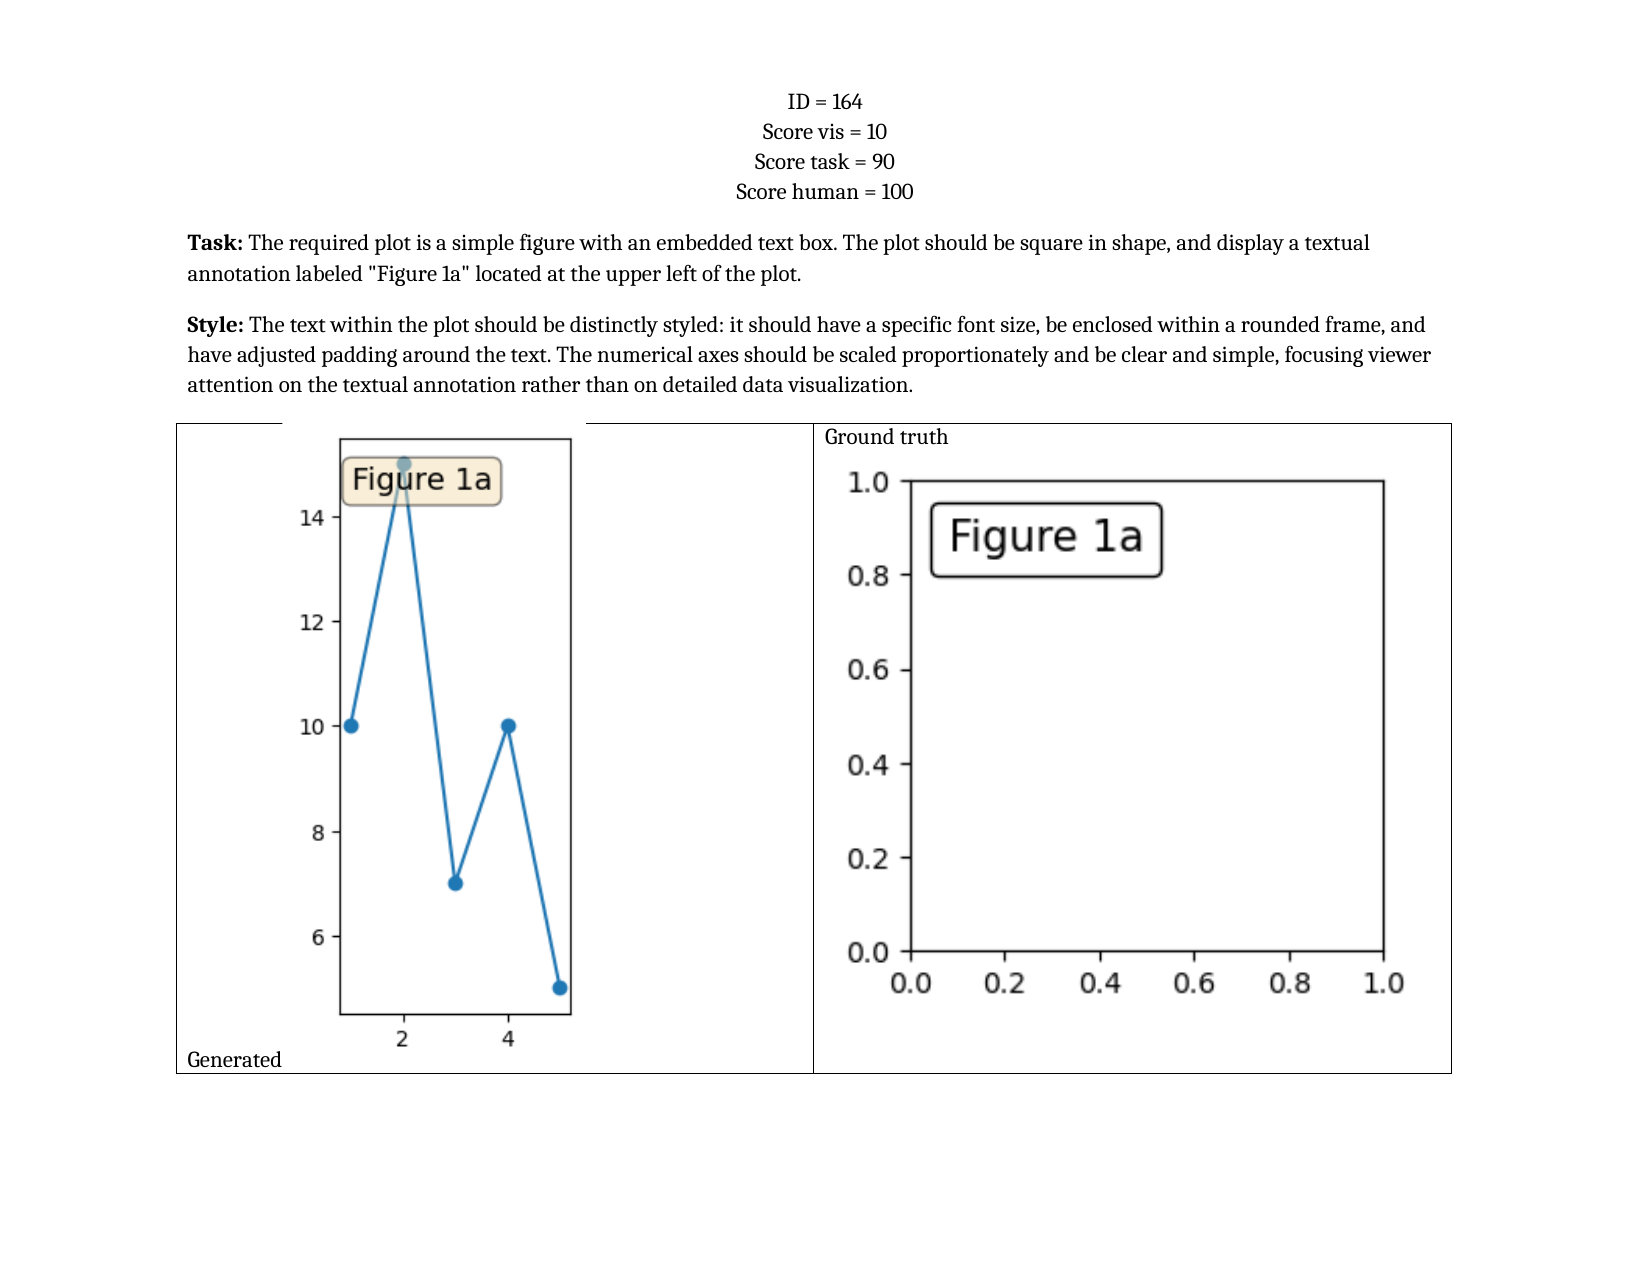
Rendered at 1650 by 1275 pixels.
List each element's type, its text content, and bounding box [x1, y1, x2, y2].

picture [825, 450, 1425, 1020]
table_header Ground truth [814, 424, 1451, 1073]
text ID = 164 Score vis = 10 Score task = 90 Score human = 100 [187, 88, 1462, 206]
table_header Generated [177, 424, 813, 1073]
text Task: The required plot is a simple figure with an embedded text box. The plot should be square in shape, and display a textual annotation labeled "Figure 1a" located at the upper left of the plot. [187, 230, 1462, 287]
text Style: The text within the plot should be distinctly styled: it should have a specific font size, be enclosed within a rounded frame, and have adjusted padding around the text. The numerical axes should be scaled proportionately and be clear and simple, focusing viewer attention on the textual annotation rather than on detailed data visualization. [187, 311, 1462, 398]
picture [282, 423, 586, 1067]
